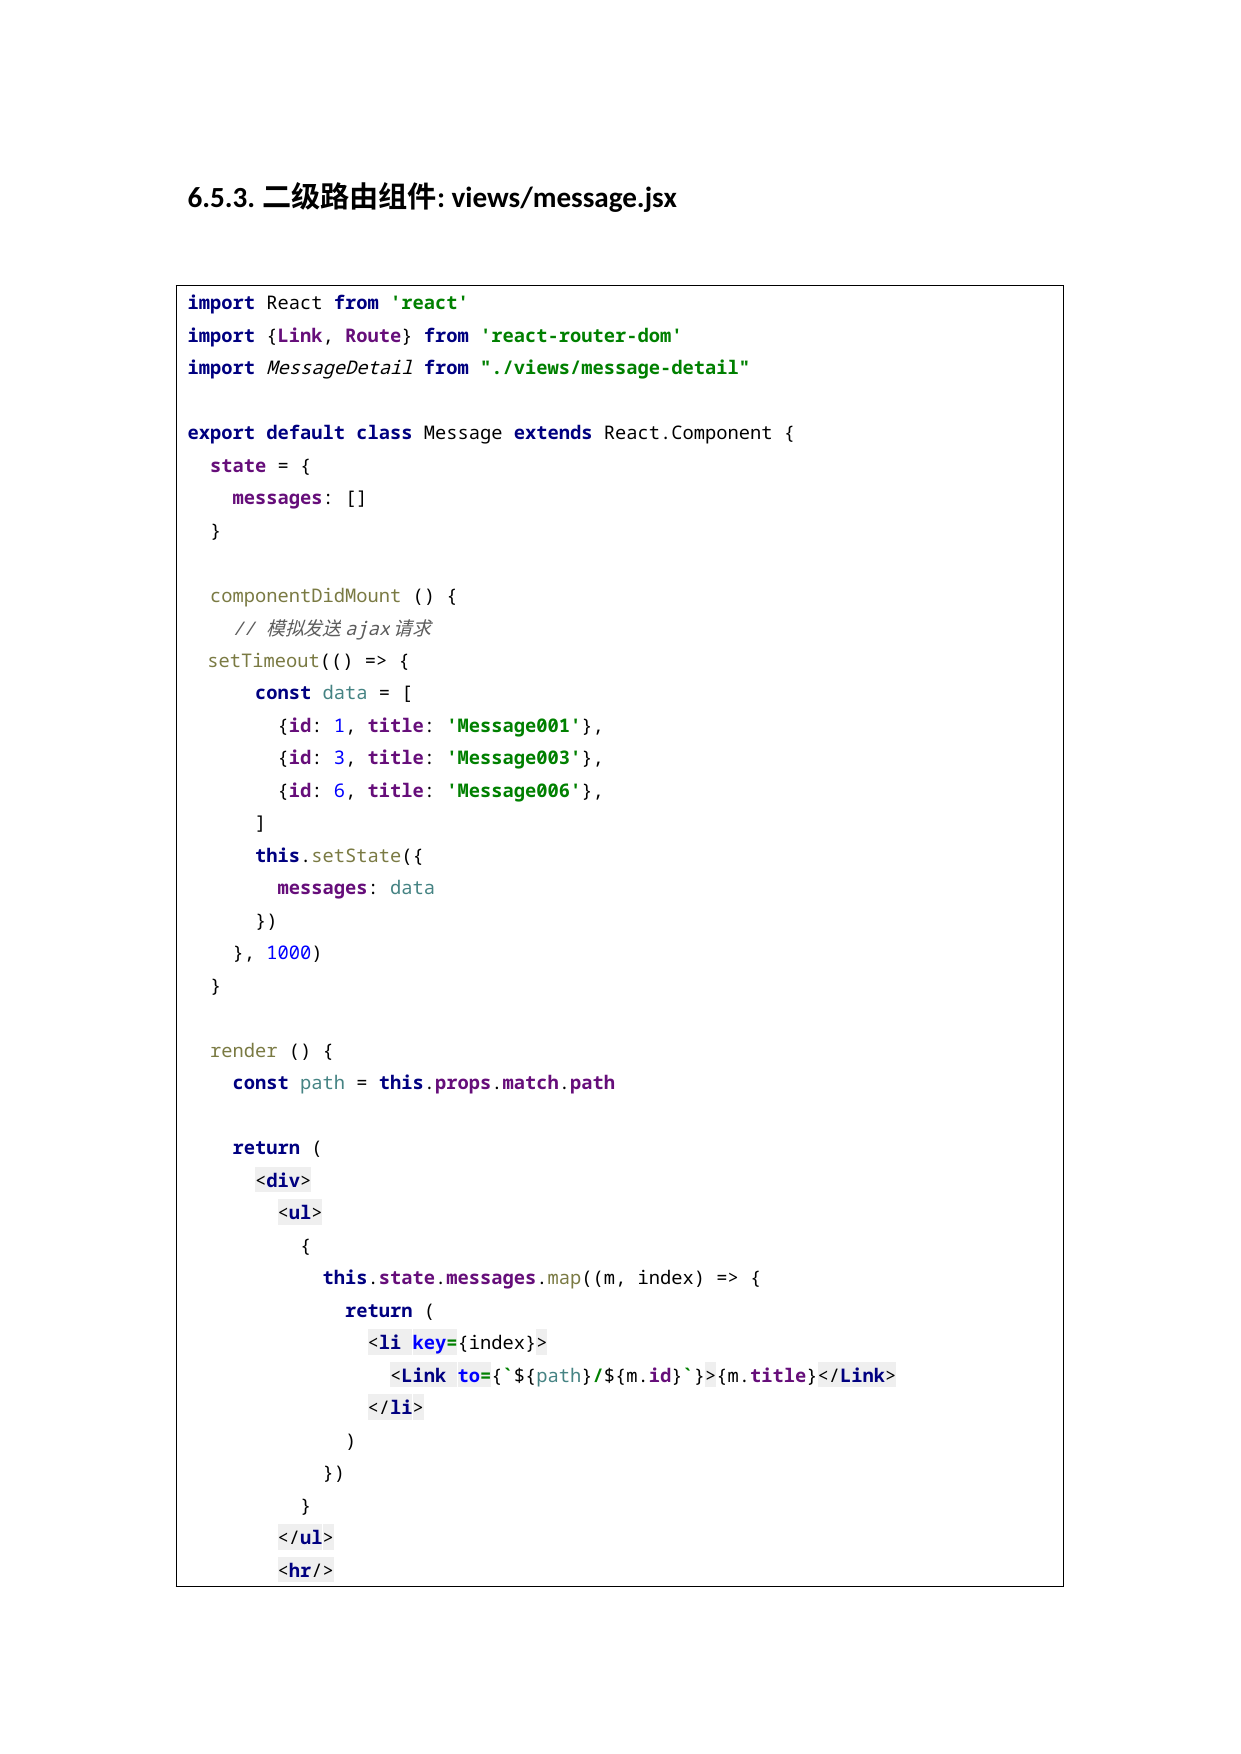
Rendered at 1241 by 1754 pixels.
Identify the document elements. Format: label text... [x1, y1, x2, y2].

subtitle 6.5.3. 二级路由组件: views/message.jsx [187, 162, 1053, 227]
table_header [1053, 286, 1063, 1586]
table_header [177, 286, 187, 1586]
